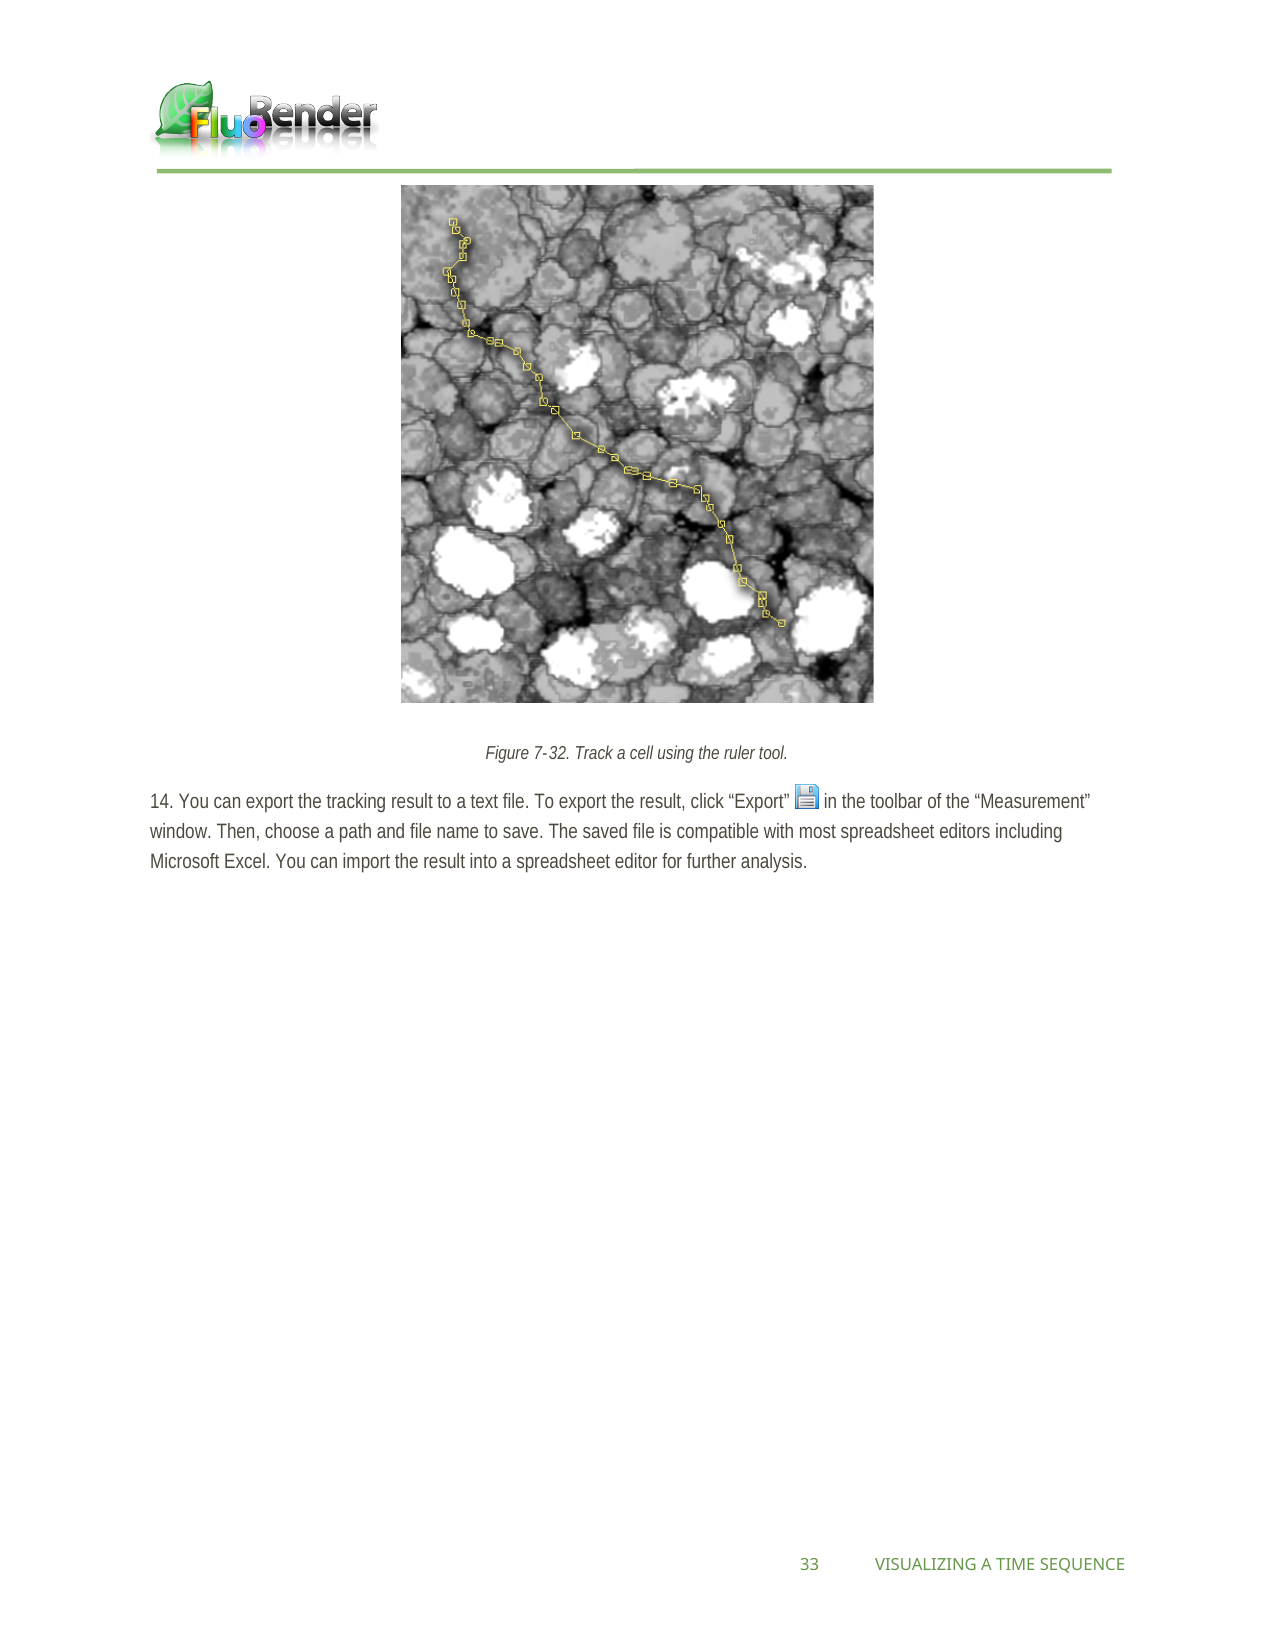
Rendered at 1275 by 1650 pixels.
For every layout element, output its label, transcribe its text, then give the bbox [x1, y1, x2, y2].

text 14. You can export the tracking result to a text file. To export the result, click “Export” in the toolbar of the “Measurement” window. Then, choose a path and file name to save. The saved file is compatible with most spreadsheet editors including Microsoft Excel. You can import the result into a spreadsheet editor for further analysis. [150, 784, 1125, 873]
picture [795, 784, 819, 809]
picture [150, 75, 379, 162]
picture [401, 185, 874, 703]
